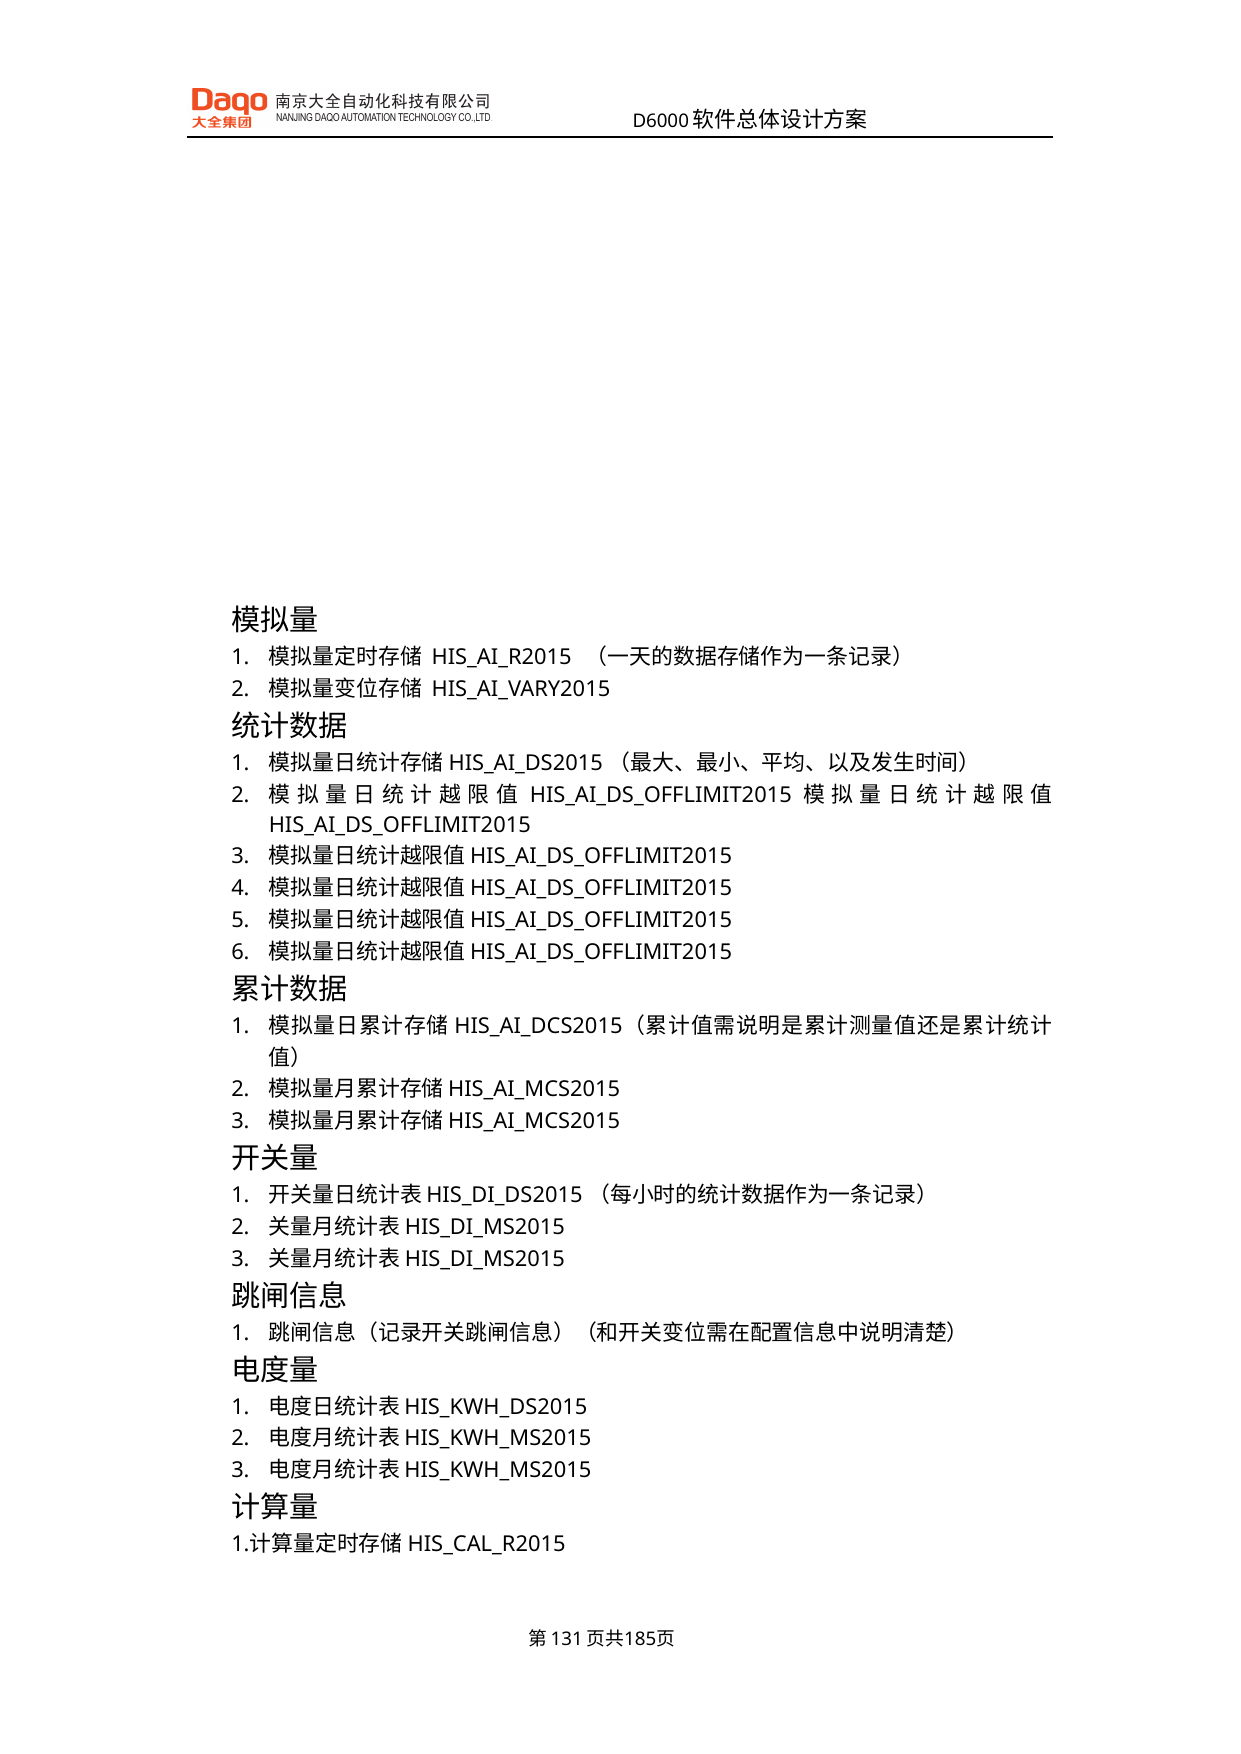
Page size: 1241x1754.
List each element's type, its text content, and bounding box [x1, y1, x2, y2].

list 电度月统计表HIS_KWH_MS2015 [231, 1420, 1053, 1452]
list 关量月统计表 HIS_DI_MS2015 [231, 1209, 1053, 1241]
list 电度日统计表HIS_KWH_DS2015 [231, 1389, 1053, 1420]
text 开关量 [231, 1135, 1053, 1177]
text 跳闸信息 [231, 1272, 1053, 1314]
list 跳闸信息（记录开关跳闸信息）（和开关变位需在配置信息中说明清楚） [231, 1314, 1053, 1346]
text 模拟量 [187, 597, 1053, 639]
text 统计数据 [231, 703, 1053, 745]
list 关量月统计表 HIS_DI_MS2015 [231, 1241, 1053, 1272]
text 计算量 [231, 1484, 1053, 1526]
list 模拟量变位存储 HIS_AI_VARY2015 [231, 671, 1053, 703]
list 模拟量日统计越限值HIS_AI_DS_OFFLIMIT2015 [231, 902, 1053, 934]
list 模拟量日统计越限值HIS_AI_DS_OFFLIMIT2015模拟量日统计越限值HIS_AI_DS_OFFLIMIT2015 [231, 777, 1053, 838]
list 模拟量日统计越限值HIS_AI_DS_OFFLIMIT2015 [231, 870, 1053, 902]
list 模拟量日统计存储 HIS_AI_DS2015 （最大、最小、平均、以及发生时间） [231, 745, 1053, 777]
text 电度量 [231, 1346, 1053, 1389]
list 模拟量日统计越限值HIS_AI_DS_OFFLIMIT2015 [231, 934, 1053, 965]
list 电度月统计表HIS_KWH_MS2015 [231, 1452, 1053, 1484]
text 1.计算量定时存储 HIS_CAL_R2015 [187, 1526, 1053, 1558]
list 模拟量月累计存储HIS_AI_MCS2015 [231, 1071, 1053, 1103]
list 模拟量定时存储 HIS_AI_R2015 （一天的数据存储作为一条记录） [231, 639, 1053, 671]
list 模拟量日累计存储HIS_AI_DCS2015（累计值需说明是累计测量值还是累计统计值） [231, 1008, 1053, 1071]
list 开关量日统计表HIS_DI_DS2015 （每小时的统计数据作为一条记录） [231, 1177, 1053, 1209]
text 累计数据 [231, 965, 1053, 1008]
picture [187, 88, 492, 128]
list 模拟量日统计越限值HIS_AI_DS_OFFLIMIT2015 [231, 838, 1053, 870]
list 模拟量月累计存储HIS_AI_MCS2015 [231, 1103, 1053, 1135]
